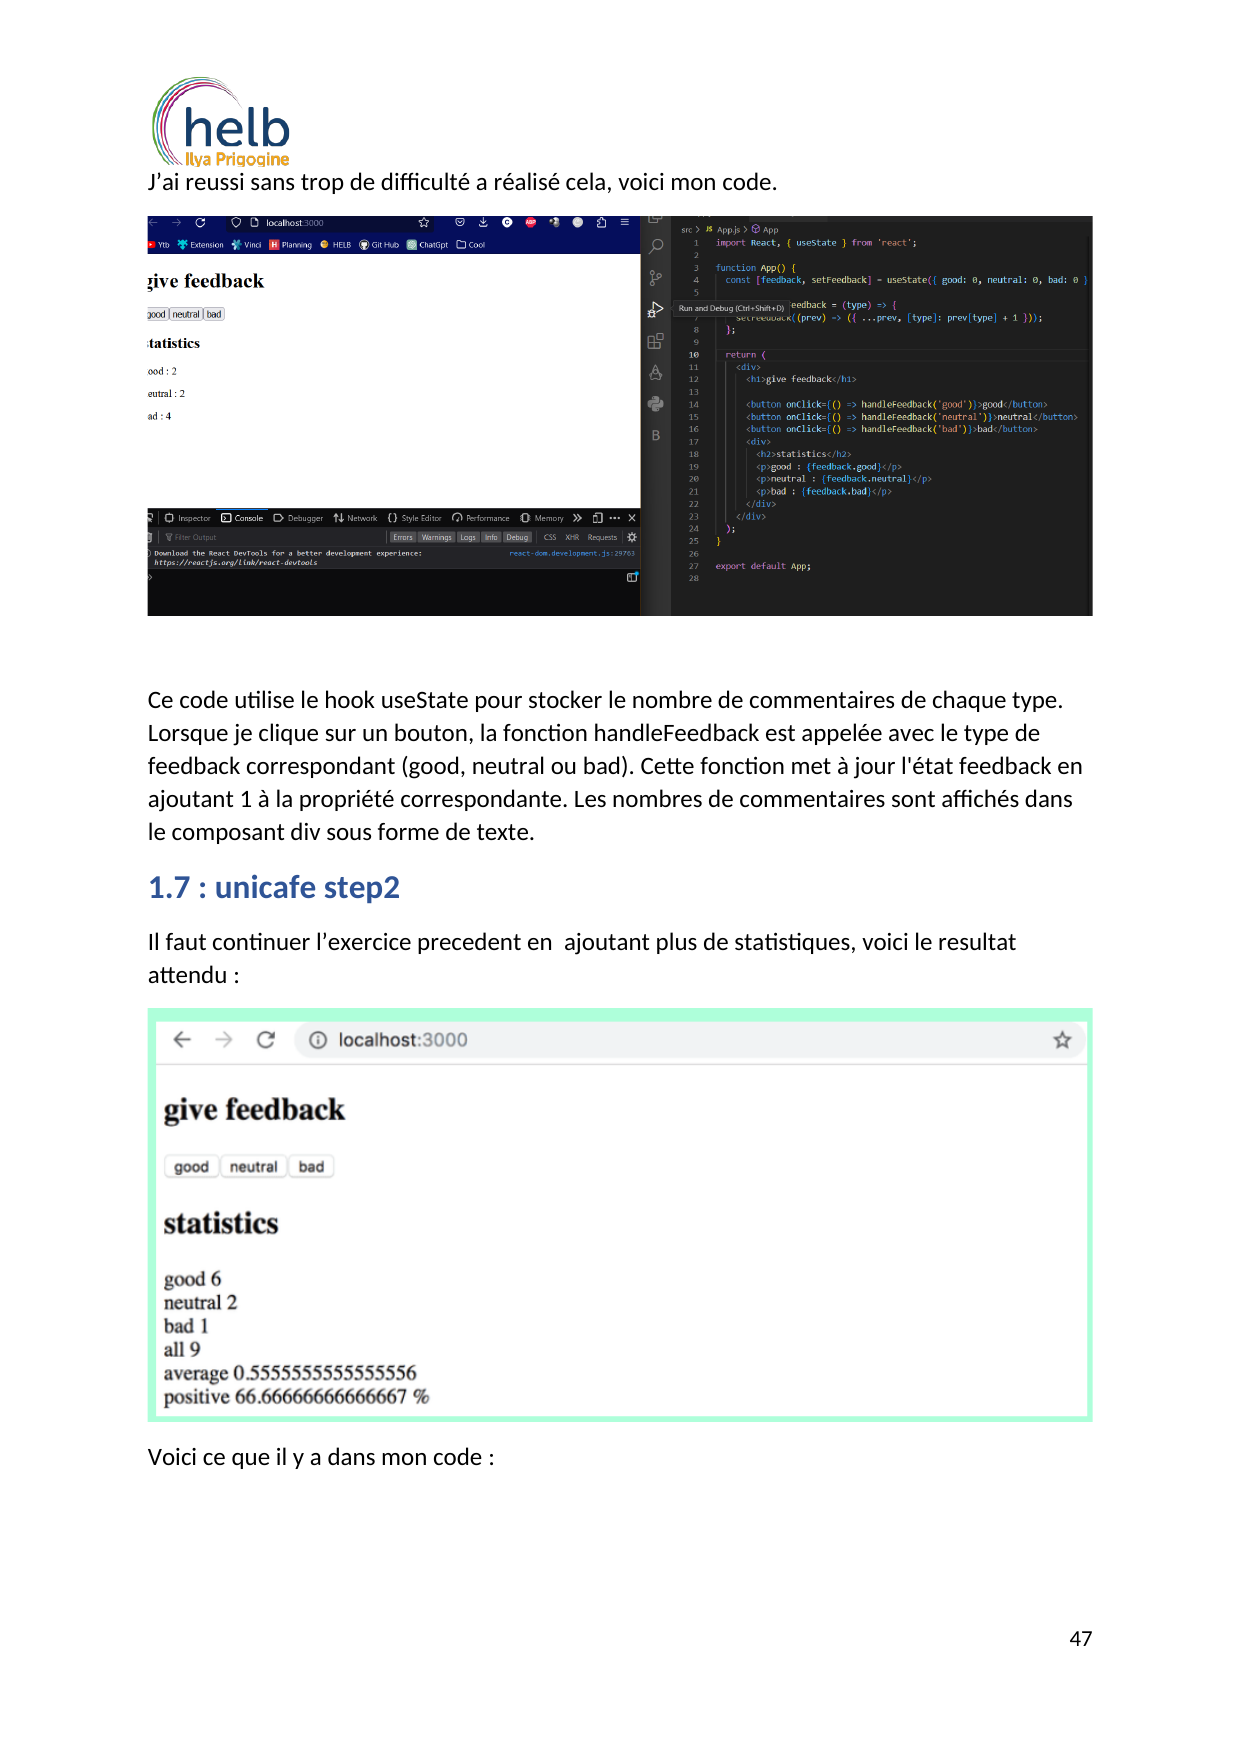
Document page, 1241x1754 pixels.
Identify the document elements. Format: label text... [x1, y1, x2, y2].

picture [147, 73, 296, 167]
picture [147, 216, 1093, 616]
text 1.7 : unicafe step2 [148, 866, 1092, 906]
text Ce code utilise le hook useState pour stocker le nombre de commentaires de chaque type. Lorsque je clique sur un bouton, la fonction handleFeedback est appelée avec le type de feedback correspondant (good, neutral ou bad). Cette fonction met à jour l'état feedback en ajoutant 1 à la propriété correspondante. Les nombres de commentaires sont affichés dans le composant div sous forme de texte. [148, 684, 1092, 847]
text J’ai reussi sans trop de difficulté a réalisé cela, voici mon code. [148, 166, 1092, 197]
text Il faut continuer l’exercice precedent en ajoutant plus de statistiques, voici le resultat attendu : [148, 926, 1092, 990]
text Voici ce que il y a dans mon code : [148, 1441, 1092, 1471]
picture [147, 1008, 1093, 1422]
